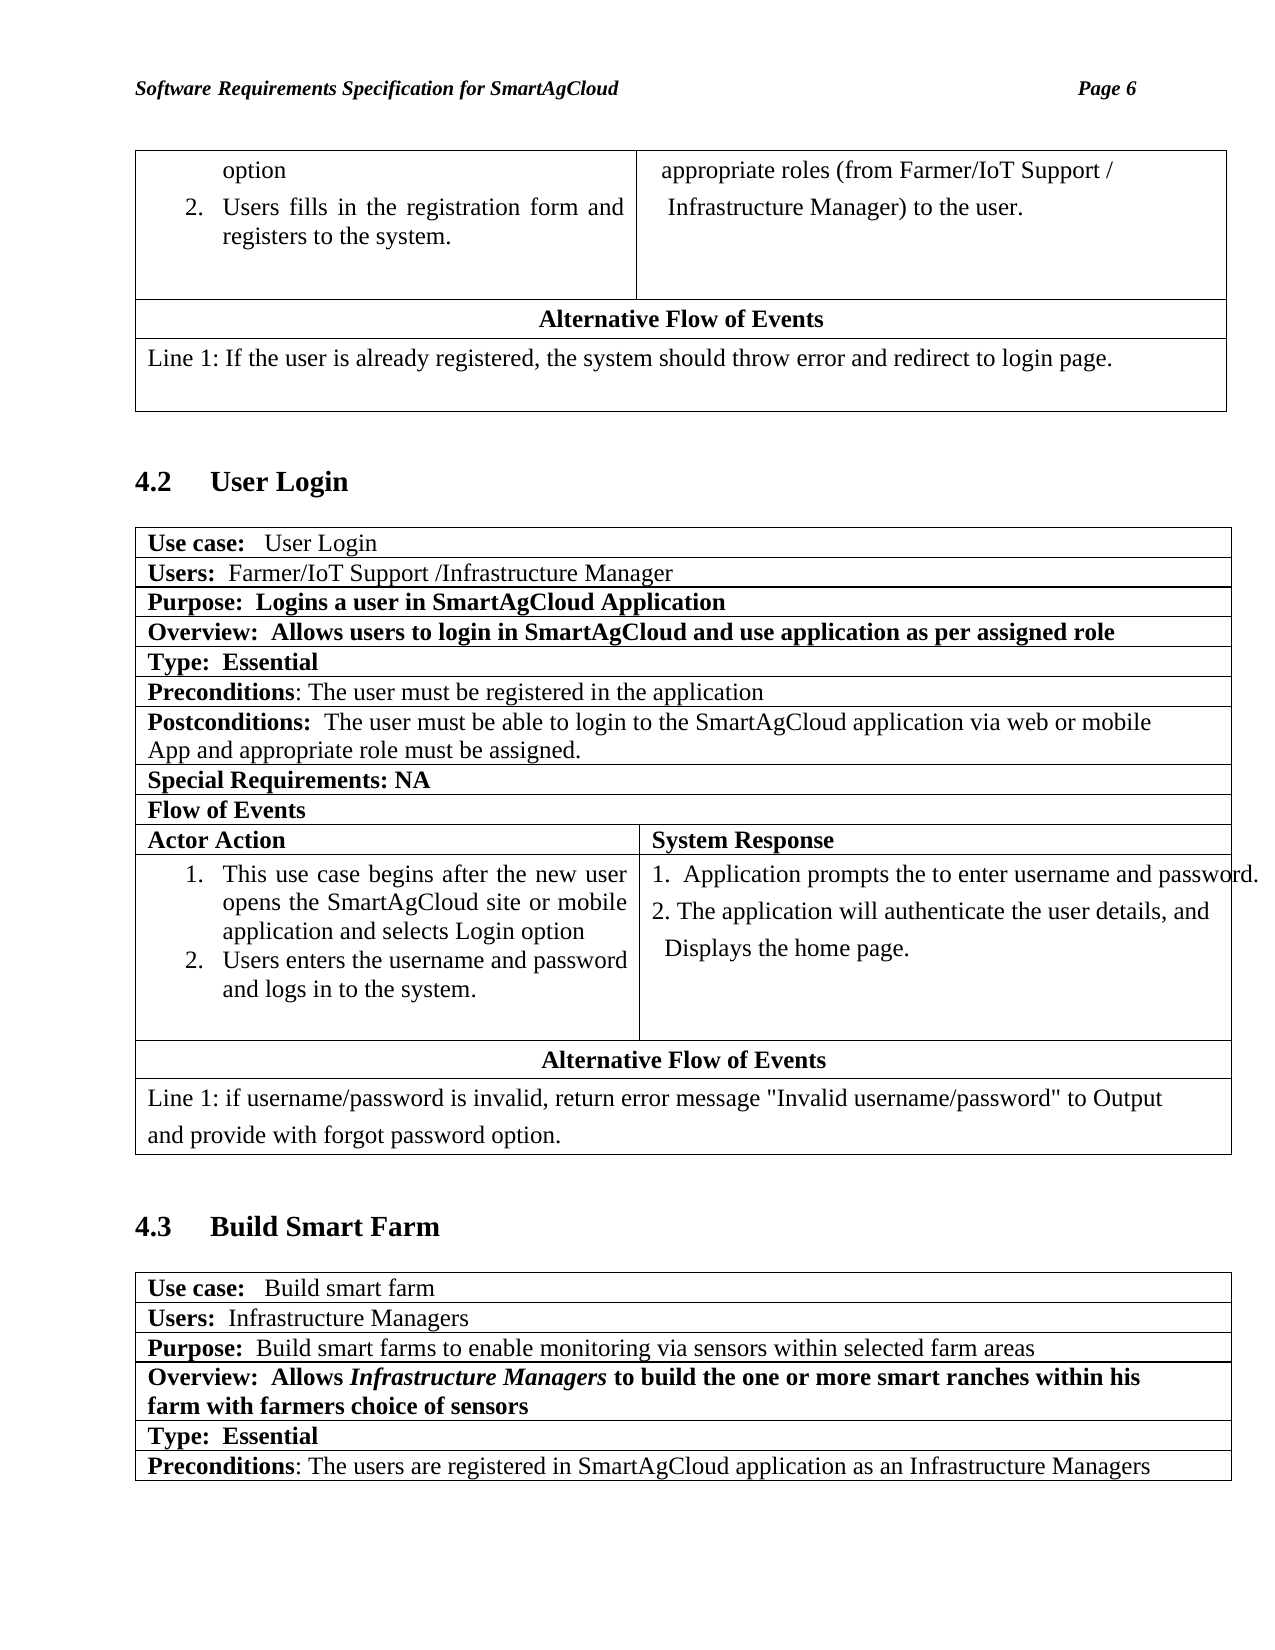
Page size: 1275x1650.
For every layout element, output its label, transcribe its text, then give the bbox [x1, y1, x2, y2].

table_cell Special Requirements: NA [136, 765, 1231, 794]
table_cell Actor Action [136, 825, 639, 853]
table_cell Overview: Allows Infrastructure Managers to build the one or more smart ranches within his farm with farmers choice of sensors [136, 1363, 1231, 1420]
table_cell Line 1: if username/password is invalid, return error message "Invalid username/password" to Output and provide with forgot password option. [136, 1079, 1231, 1154]
table_cell System Response [640, 825, 1231, 853]
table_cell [136, 151, 636, 299]
subtitle User Login [135, 464, 1140, 498]
table_cell Alternative Flow of Events [136, 300, 1226, 337]
table_cell 1. Application prompts the to enter username and password. 2. The application will authenticate the user details, and Displays the home page. [640, 855, 1231, 1040]
table_cell Type: Essential [136, 1421, 1231, 1450]
table_cell This use case begins after the new user opens the SmartAgCloud site or mobile application and selects Login option Users enters the username and password and logs in to the system. [136, 855, 639, 1040]
table_cell Users: Infrastructure Managers [136, 1303, 1231, 1332]
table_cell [637, 151, 1226, 299]
table_header Use case: User Login [136, 528, 1231, 557]
table_cell Type: Essential [136, 647, 1231, 676]
table_cell Users: Farmer/IoT Support /Infrastructure Manager [136, 558, 1231, 586]
subtitle Build Smart Farm [135, 1209, 1140, 1243]
table_cell Alternative Flow of Events [136, 1041, 1231, 1078]
table_cell Preconditions: The user must be registered in the application [136, 677, 1231, 706]
table_cell Preconditions: The users are registered in SmartAgCloud application as an Infrastructure Managers [136, 1451, 1231, 1479]
table_cell Flow of Events [136, 795, 1231, 824]
table_cell Postconditions: The user must be able to login to the SmartAgCloud application via web or mobile App and appropriate role must be assigned. [136, 707, 1231, 764]
table_cell Purpose: Build smart farms to enable monitoring via sensors within selected farm areas [136, 1333, 1231, 1361]
table_header Use case: Build smart farm [136, 1273, 1231, 1302]
table_cell Purpose: Logins a user in SmartAgCloud Application [136, 588, 1231, 616]
table_cell Line 1: If the user is already registered, the system should throw error and redirect to login page. [136, 339, 1226, 411]
table_cell Overview: Allows users to login in SmartAgCloud and use application as per assigned role [136, 617, 1231, 646]
